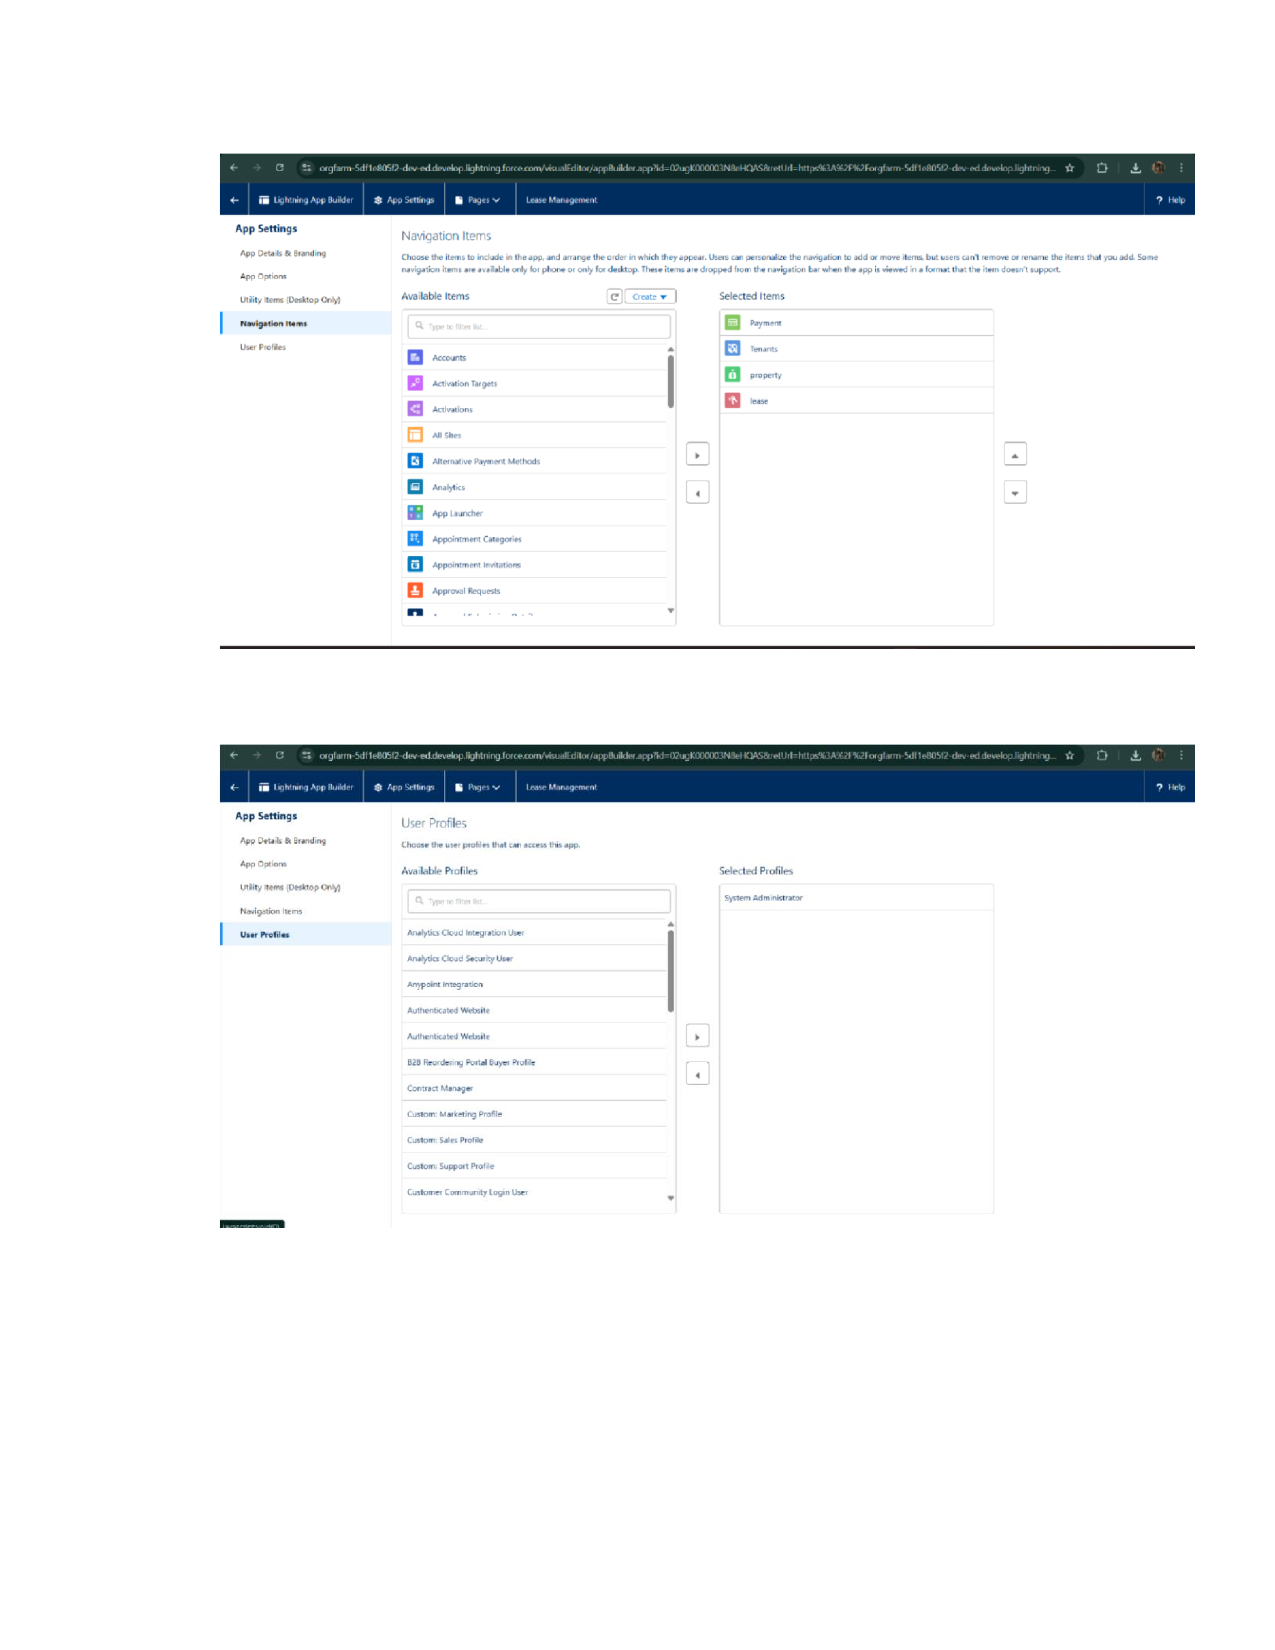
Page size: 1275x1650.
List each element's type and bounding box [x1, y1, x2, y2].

picture [219, 744, 1195, 1228]
picture [219, 153, 1195, 649]
